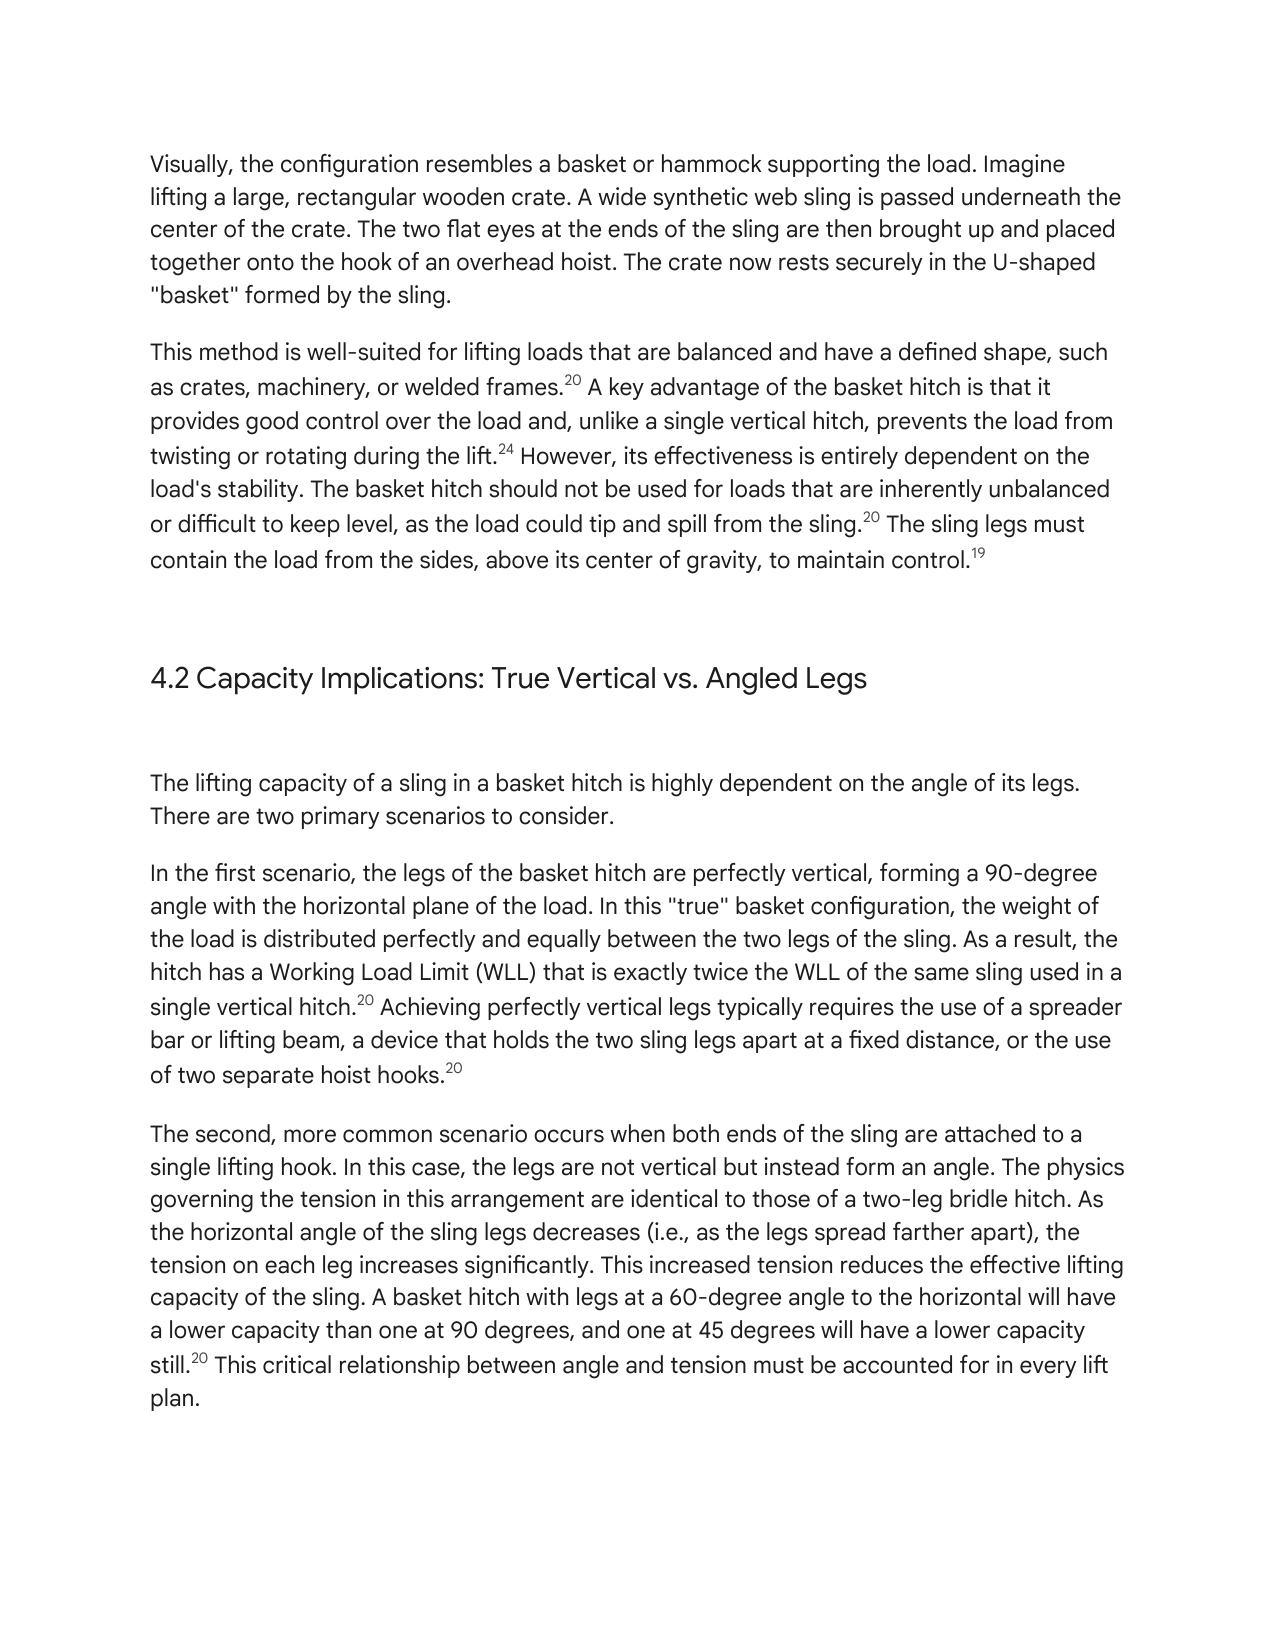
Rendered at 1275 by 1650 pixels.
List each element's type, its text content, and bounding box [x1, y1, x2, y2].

text The second, more common scenario occurs when both ends of the sling are attached to a single lifting hook. In this case, the legs are not vertical but instead form an angle. The physics governing the tension in this arrangement are identical to those of a two-leg bridle hitch. As the horizontal angle of the sling legs decreases (i.e., as the legs spread farther apart), the tension on each leg increases significantly. This increased tension reduces the effective lifting capacity of the sling. A basket hitch with legs at a 60-degree angle to the horizontal will have a lower capacity than one at 90 degrees, and one at 45 degrees will have a lower capacity still.20 This critical relationship between angle and tension must be accounted for in every lift plan. [150, 1120, 1125, 1413]
text Visually, the configuration resembles a basket or hammock supporting the load. Imagine lifting a large, rectangular wooden crate. A wide synthetic web sling is passed underneath the center of the crate. The two flat eyes at the ends of the sling are then brought up and placed together onto the hook of an overhead hoist. The crate now rests securely in the U-shaped "basket" formed by the sling. [150, 150, 1125, 309]
text In the first scenario, the legs of the basket hitch are perfectly vertical, forming a 90-degree angle with the horizontal plane of the load. In this "true" basket configuration, the weight of the load is distributed perfectly and equally between the two legs of the sling. As a result, the hitch has a Working Load Limit (WLL) that is exactly twice the WLL of the same sling used in a single vertical hitch.20 Achieving perfectly vertical legs typically requires the use of a spreader bar or lifting beam, a device that holds the two sling legs apart at a fixed distance, or the use of two separate hoist hooks.20 [150, 859, 1125, 1091]
text This method is well-suited for lifting loads that are balanced and have a defined shape, such as crates, machinery, or welded frames.20 A key advantage of the basket hitch is that it provides good control over the load and, unlike a single vertical hitch, prevents the load from twisting or rotating during the lift.24 However, its effectiveness is entirely dependent on the load's stability. The basket hitch should not be used for loads that are inherently unbalanced or difficult to keep level, as the load could tip and spill from the sling.20 The sling legs must contain the load from the sides, above its center of gravity, to maintain control.19 [150, 338, 1125, 576]
text The lifting capacity of a sling in a basket hitch is highly dependent on the angle of its legs. There are two primary scenarios to consider. [150, 769, 1125, 831]
subtitle 4.2 Capacity Implications: True Vertical vs. Angled Legs [150, 660, 1125, 697]
